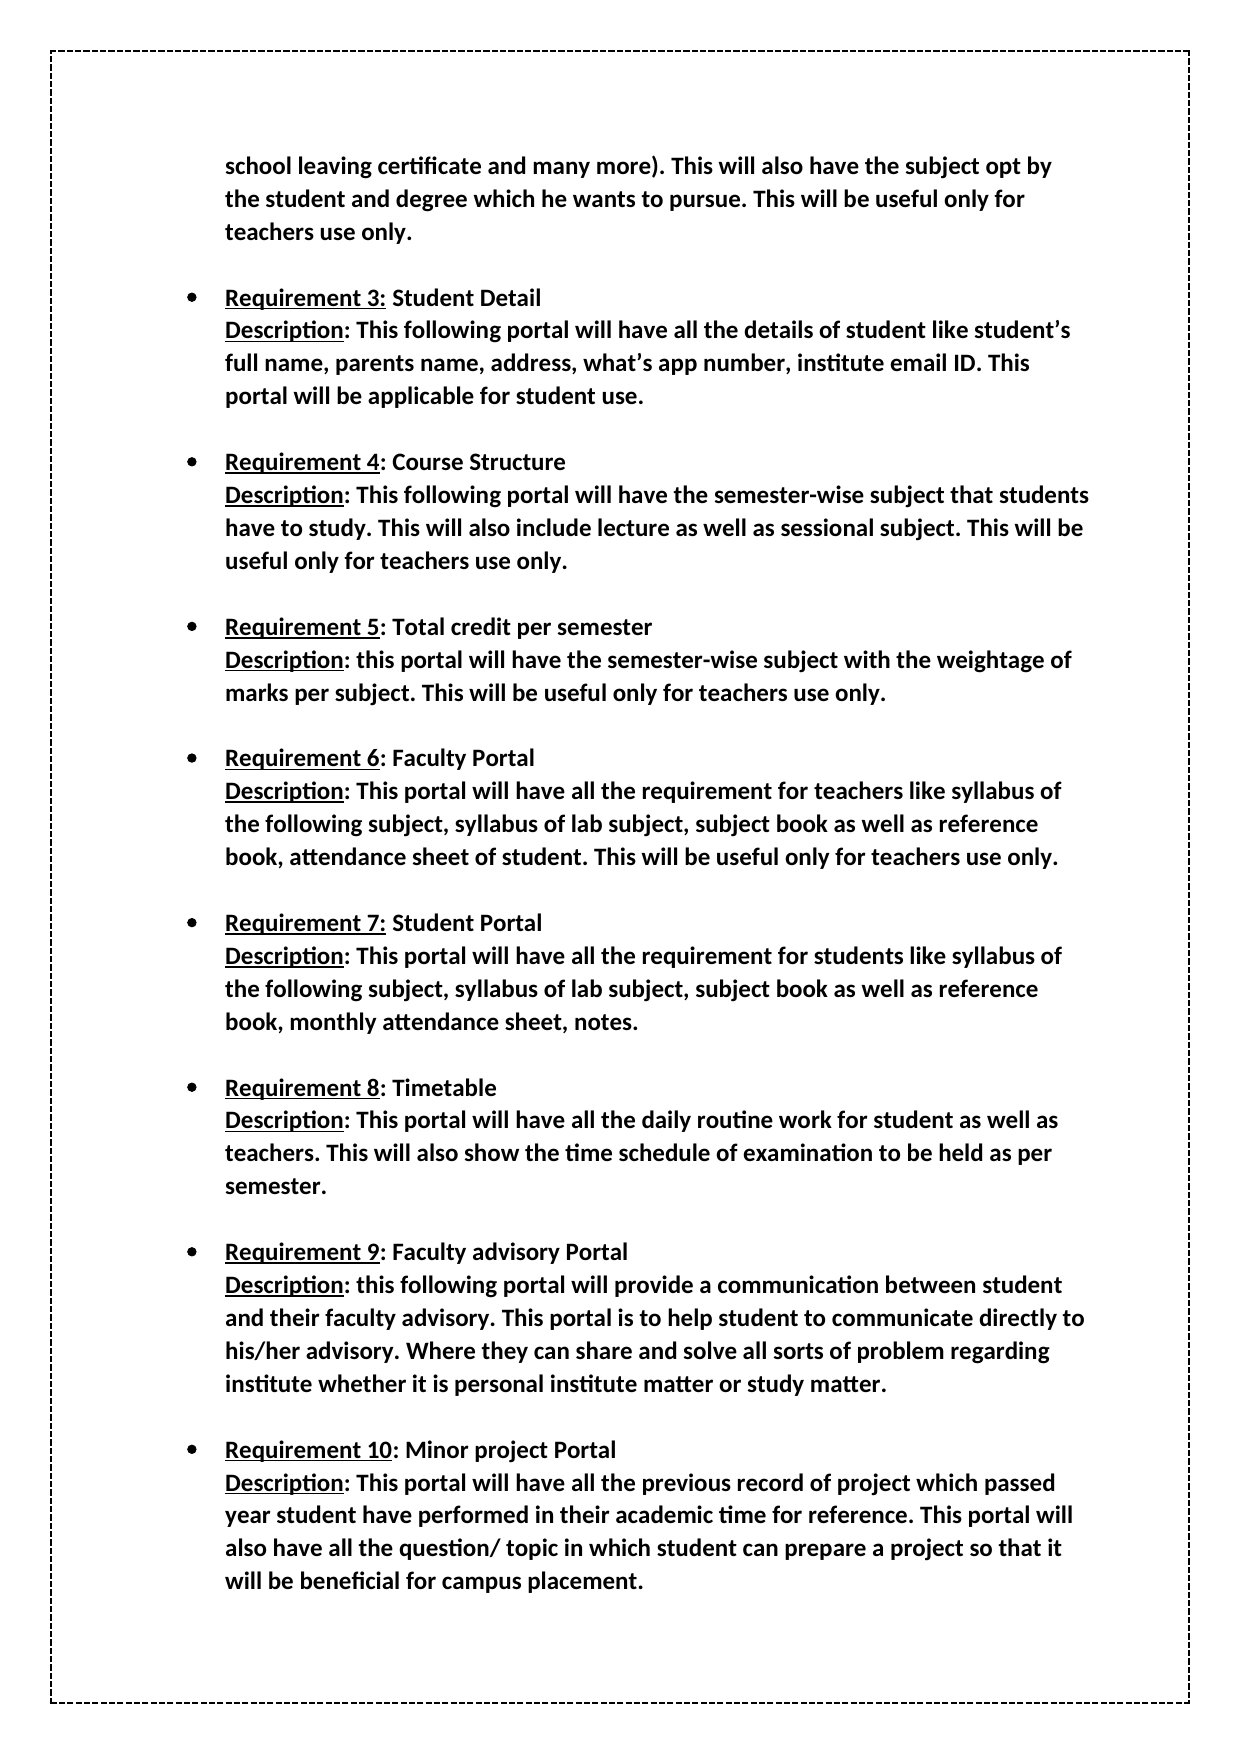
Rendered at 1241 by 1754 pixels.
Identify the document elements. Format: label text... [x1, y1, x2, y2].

list Requirement 10: Minor project Portal [187, 1434, 1090, 1464]
list Requirement 4: Course Structure [187, 446, 1090, 477]
list Requirement 7: Student Portal [187, 907, 1090, 938]
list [225, 150, 1090, 246]
list Description: this portal will have the semester-wise subject with the weightage of marks per subject. This will be useful only for teachers use only. [225, 644, 1090, 707]
list Description: This following portal will have all the details of student like student’s full name, parents name, address, what’s app number, institute email ID. This portal will be applicable for student use. [225, 314, 1090, 411]
list Requirement 5: Total credit per semester [187, 611, 1090, 641]
list Description: This portal will have all the requirement for teachers like syllabus of the following subject, syllabus of lab subject, subject book as well as reference book, attendance sheet of student. This will be useful only for teachers use only. [225, 775, 1090, 872]
list Requirement 9: Faculty advisory Portal [187, 1236, 1090, 1267]
list Description: This portal will have all the daily routine work for student as well as teachers. This will also show the time schedule of examination to be held as per semester. [225, 1104, 1090, 1201]
list Description: this following portal will provide a communication between student and their faculty advisory. This portal is to help student to communicate directly to his/her advisory. Where they can share and solve all sorts of problem regarding institute whether it is personal institute matter or study matter. [225, 1269, 1090, 1398]
list Requirement 6: Faculty Portal [187, 742, 1090, 773]
list Description: This portal will have all the requirement for students like syllabus of the following subject, syllabus of lab subject, subject book as well as reference book, monthly attendance sheet, notes. [225, 940, 1090, 1036]
list Description: This portal will have all the previous record of project which passed year student have performed in their academic time for reference. This portal will also have all the question/ topic in which student can prepare a project so that it will be beneficial for campus placement. [225, 1467, 1090, 1596]
list Requirement 8: Timetable [187, 1072, 1090, 1102]
list Description: This following portal will have the semester-wise subject that students have to study. This will also include lecture as well as sessional subject. This will be useful only for teachers use only. [225, 479, 1090, 576]
list Requirement 3: Student Detail [187, 282, 1090, 312]
